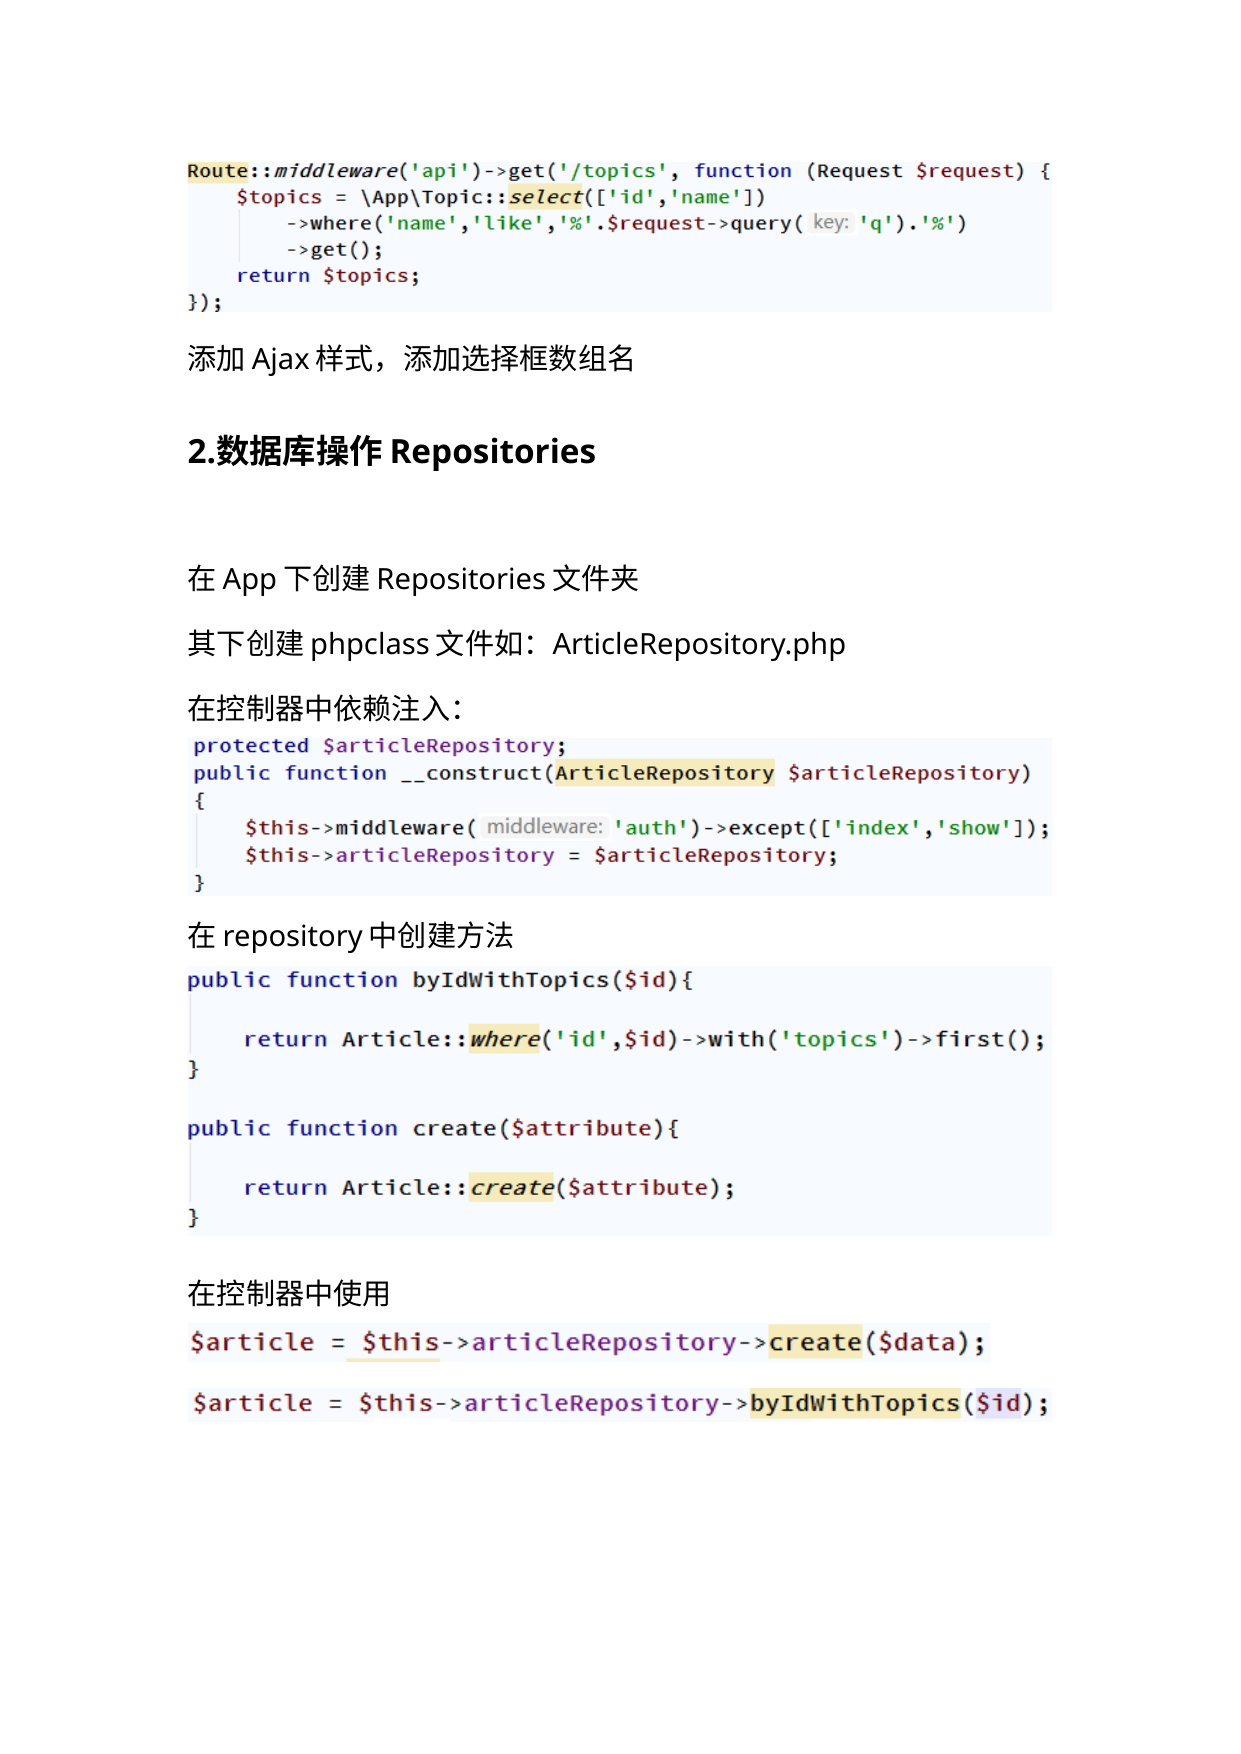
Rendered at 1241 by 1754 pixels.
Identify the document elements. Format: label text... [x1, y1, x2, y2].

text 在App下创建Repositories文件夹 [187, 544, 1053, 609]
text 添加Ajax样式，添加选择框数组名 [187, 324, 1053, 389]
text 其下创建phpclass文件如：ArticleRepository.php [187, 609, 1053, 674]
picture [187, 738, 1053, 896]
text 在控制器中依赖注入： [187, 674, 1053, 738]
picture [187, 1323, 991, 1362]
text 在repository中创建方法 [187, 901, 1053, 966]
picture [187, 162, 1053, 312]
picture [187, 966, 1053, 1236]
text 在控制器中使用 [187, 1259, 1053, 1324]
text 2.数据库操作Repositories [187, 417, 1053, 482]
picture [187, 1388, 1053, 1422]
